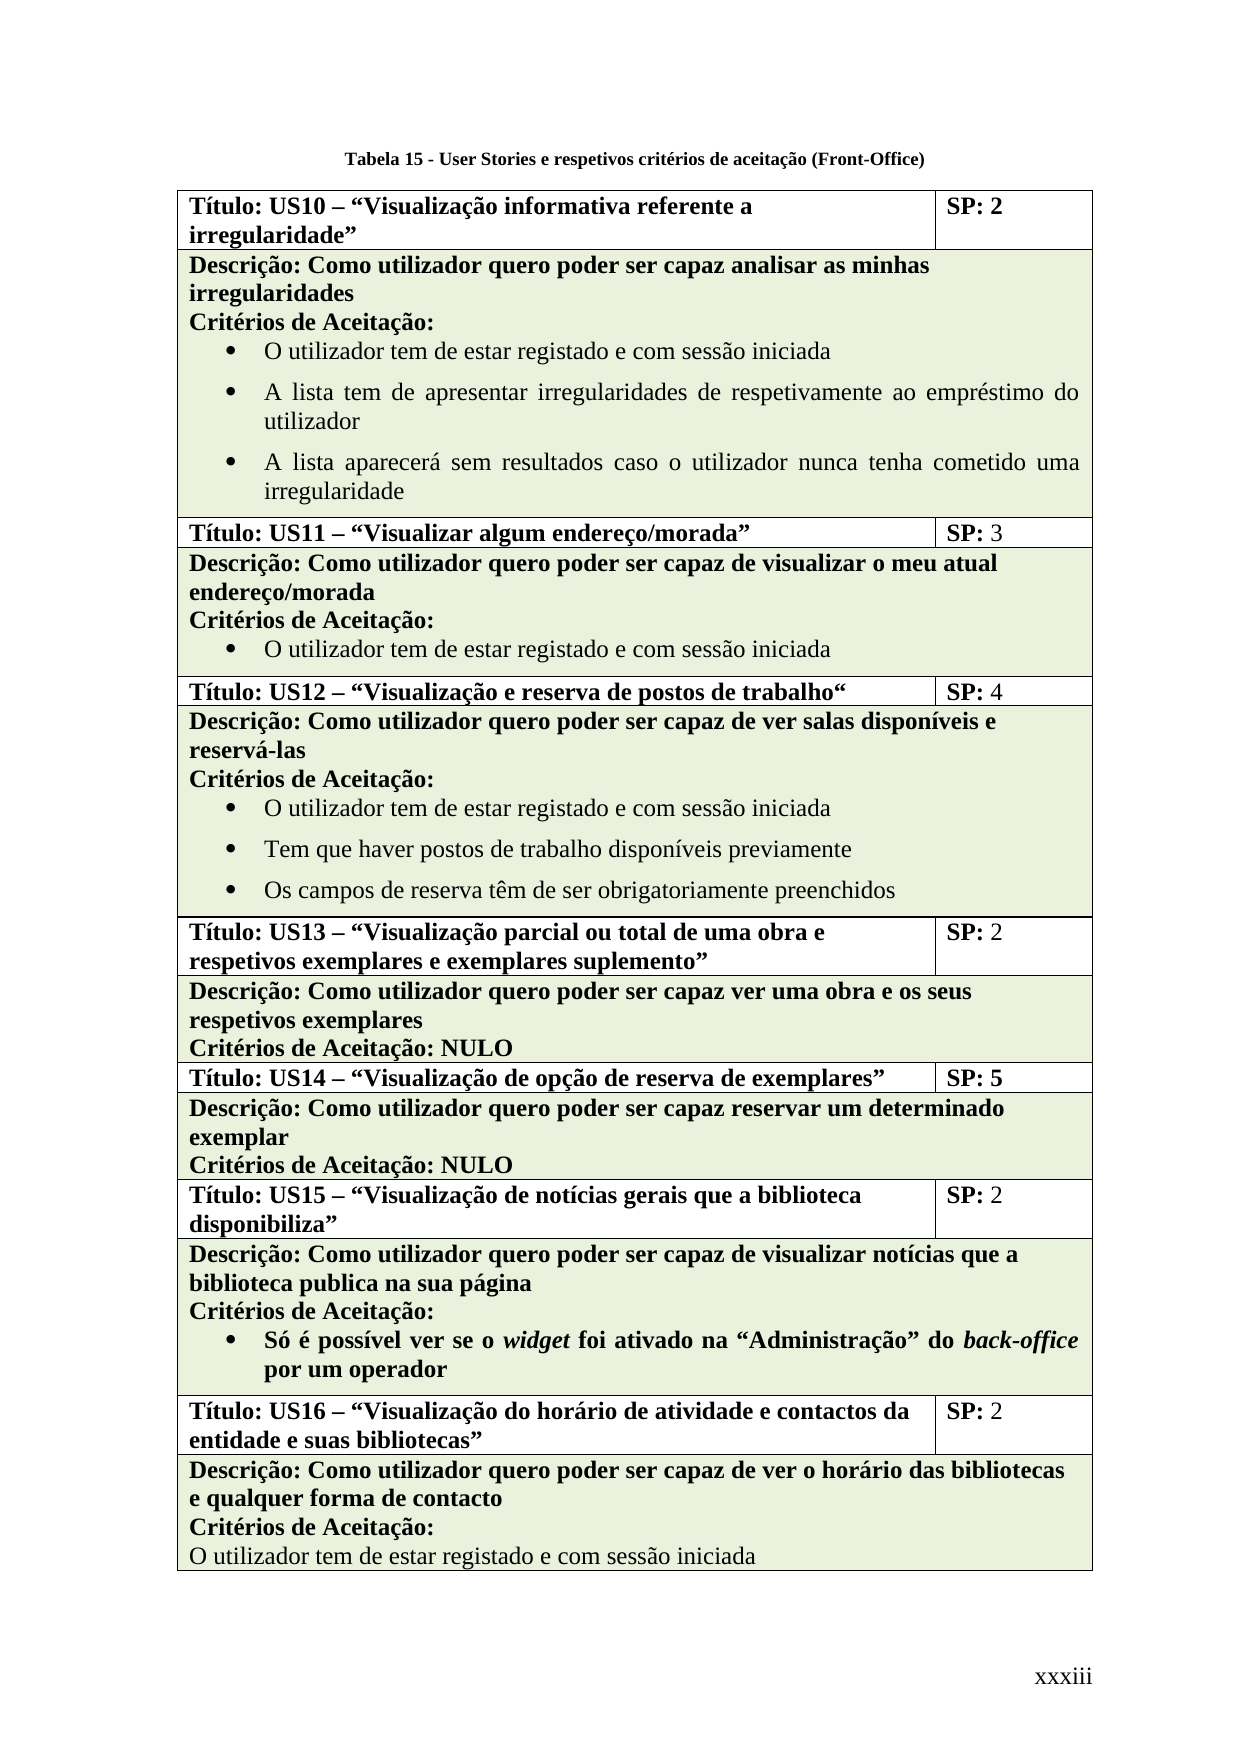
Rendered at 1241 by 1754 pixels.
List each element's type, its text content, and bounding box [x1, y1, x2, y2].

text Tabela - User Stories e respetivos critérios de aceitação (Front-Office) [177, 148, 1092, 169]
table_cell Descrição: Como utilizador quero poder ser capaz analisar as minhas irregularidades Critérios de Aceitação: O utilizador tem de estar registado e com sessão iniciada A lista tem de apresentar irregularidades de respetivamente ao empréstimo do utilizador A lista aparecerá sem resultados caso o utilizador nunca tenha cometido uma irregularidade [178, 250, 1092, 517]
table_cell Descrição: Como utilizador quero poder ser capaz de ver o horário das bibliotecas e qualquer forma de contacto Critérios de Aceitação: O utilizador tem de estar registado e com sessão iniciada [178, 1455, 1092, 1570]
table_cell SP: 3 [936, 518, 1092, 547]
table_cell SP: 2 [936, 918, 1092, 975]
table_cell SP: 5 [936, 1063, 1092, 1092]
table_cell SP: 2 [936, 1180, 1092, 1238]
table_cell Título: US15 – “Visualização de notícias gerais que a biblioteca disponibiliza” [178, 1180, 935, 1238]
table_cell Descrição: Como utilizador quero poder ser capaz de ver salas disponíveis e reservá-las Critérios de Aceitação: O utilizador tem de estar registado e com sessão iniciada Tem que haver postos de trabalho disponíveis previamente Os campos de reserva têm de ser obrigatoriamente preenchidos [178, 706, 1092, 916]
table_cell Descrição: Como utilizador quero poder ser capaz reservar um determinado exemplar Critérios de Aceitação: NULO [178, 1093, 1092, 1179]
table_header Título: US10 – “Visualização informativa referente a irregularidade” [178, 191, 935, 249]
table_header SP: 2 [936, 191, 1092, 249]
table_cell Descrição: Como utilizador quero poder ser capaz de visualizar o meu atual endereço/morada Critérios de Aceitação: O utilizador tem de estar registado e com sessão iniciada [178, 548, 1092, 676]
table_cell SP: 4 [936, 677, 1092, 705]
table_cell Título: US14 – “Visualização de opção de reserva de exemplares” [178, 1063, 935, 1092]
table_cell SP: 2 [936, 1396, 1092, 1454]
table_cell Título: US16 – “Visualização do horário de atividade e contactos da entidade e suas bibliotecas” [178, 1396, 935, 1454]
table_cell Título: US11 – “Visualizar algum endereço/morada” [178, 518, 935, 547]
table_cell Descrição: Como utilizador quero poder ser capaz de visualizar notícias que a biblioteca publica na sua página Critérios de Aceitação: Só é possível ver se o widget foi ativado na “Administração” do back-office por um operador [178, 1239, 1092, 1395]
table_cell Título: US13 – “Visualização parcial ou total de uma obra e respetivos exemplares e exemplares suplemento” [178, 918, 935, 975]
table_cell Título: US12 – “Visualização e reserva de postos de trabalho“ [178, 677, 935, 705]
table_cell Descrição: Como utilizador quero poder ser capaz ver uma obra e os seus respetivos exemplares Critérios de Aceitação: NULO [178, 976, 1092, 1062]
